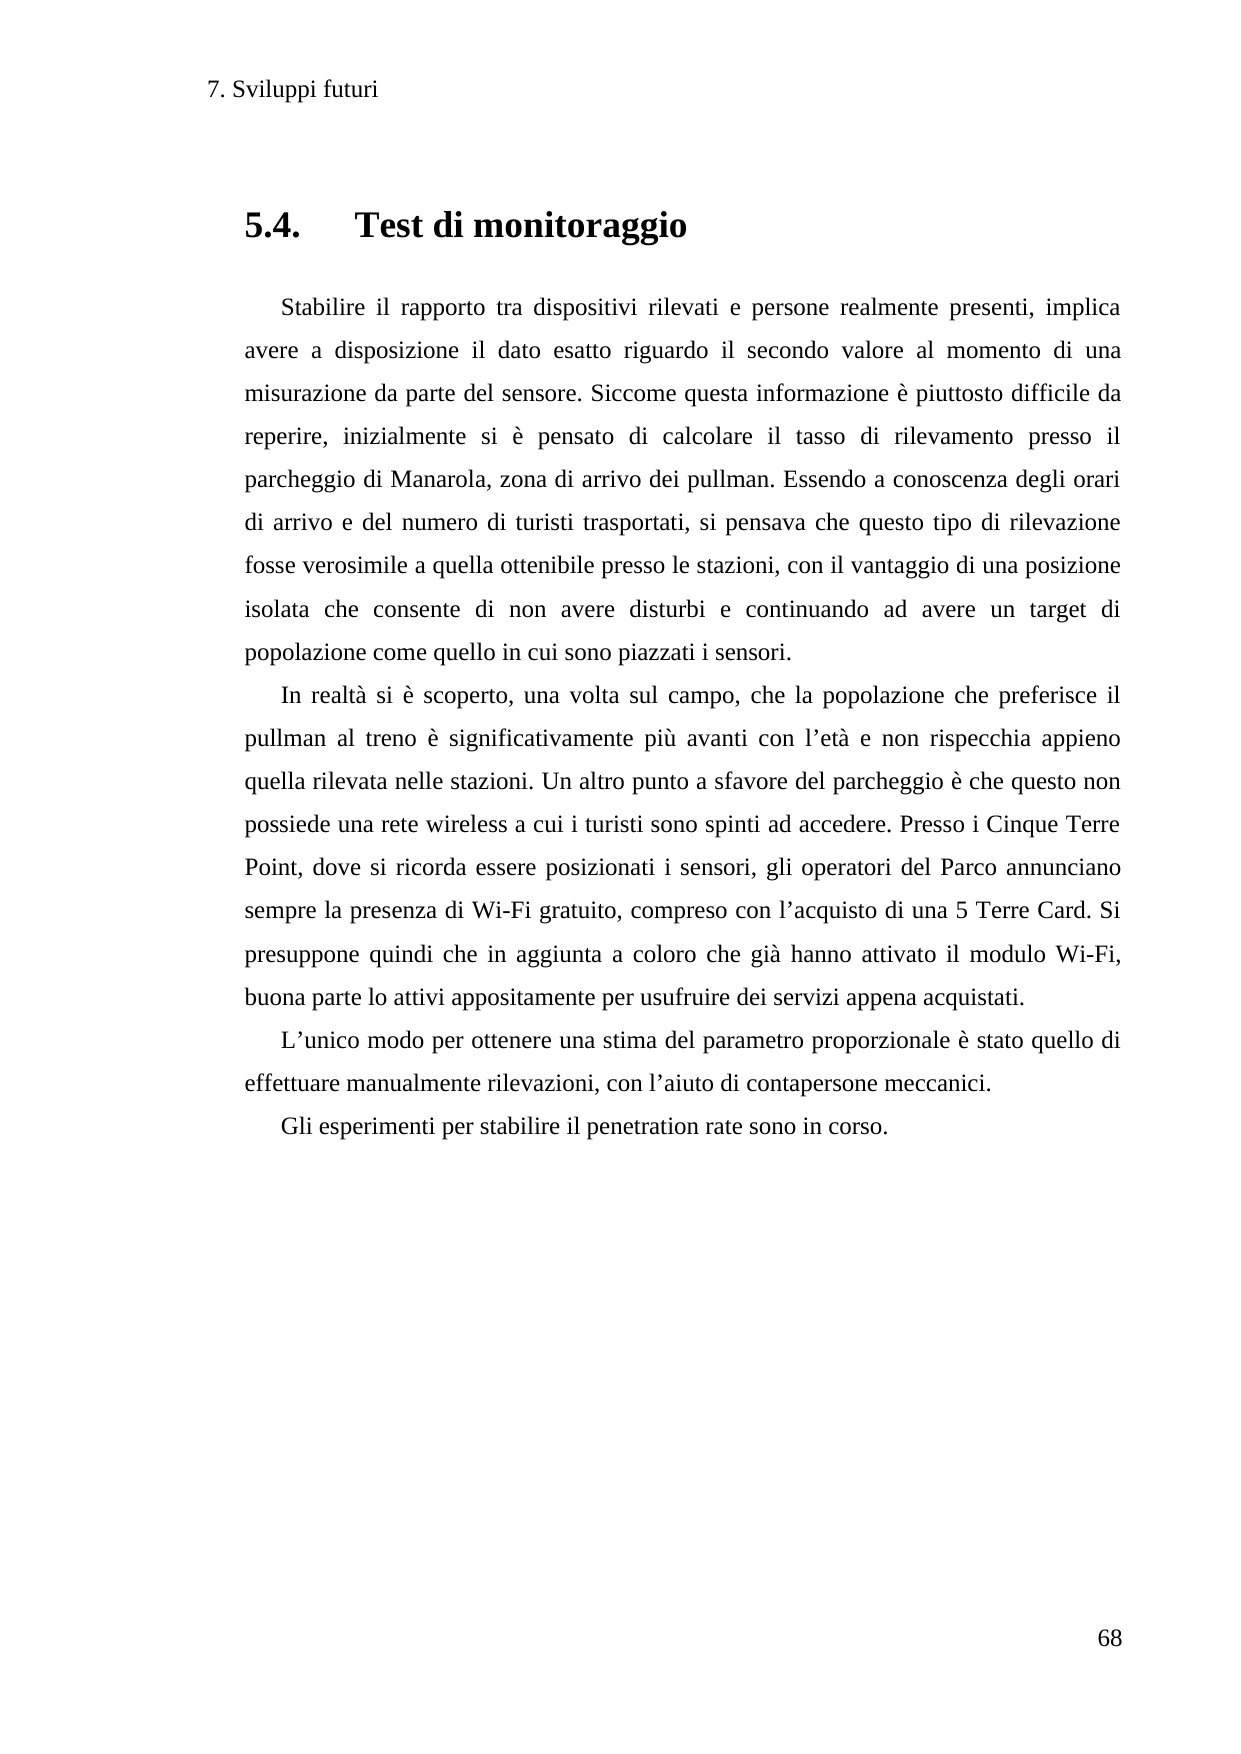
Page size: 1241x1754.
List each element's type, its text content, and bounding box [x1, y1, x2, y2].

text Test di monitoraggio [244, 202, 1122, 245]
list Gli esperimenti per stabilire il penetration rate sono in corso. [244, 1111, 1122, 1140]
list In realtà si è scoperto, una volta sul campo, che la popolazione che preferisce il pullman al treno è significativamente più avanti con l’età e non rispecchia appieno quella rilevata nelle stazioni. Un altro punto a sfavore del parcheggio è che questo non possiede una rete wireless a cui i turisti sono spinti ad accedere. Presso i Cinque Terre Point, dove si ricorda essere posizionati i sensori, gli operatori del Parco annunciano sempre la presenza di Wi-Fi gratuito, compreso con l’acquisto di una 5 Terre Card. Si presuppone quindi che in aggiunta a coloro che già hanno attivato il modulo Wi-Fi, buona parte lo attivi appositamente per usufruire dei servizi appena acquistati. [244, 680, 1122, 1011]
list L’unico modo per ottenere una stima del parametro proporzionale è stato quello di effettuare manualmente rilevazioni, con l’aiuto di contapersone meccanici. [244, 1025, 1122, 1097]
list Stabilire il rapporto tra dispositivi rilevati e persone realmente presenti, implica avere a disposizione il dato esatto riguardo il secondo valore al momento di una misurazione da parte del sensore. Siccome questa informazione è piuttosto difficile da reperire, inizialmente si è pensato di calcolare il tasso di rilevamento presso il parcheggio di Manarola, zona di arrivo dei pullman. Essendo a conoscenza degli orari di arrivo e del numero di turisti trasportati, si pensava che questo tipo di rilevazione fosse verosimile a quella ottenibile presso le stazioni, con il vantaggio di una posizione isolata che consente di non avere disturbi e continuando ad avere un target di popolazione come quello in cui sono piazzati i sensori. [244, 292, 1122, 666]
